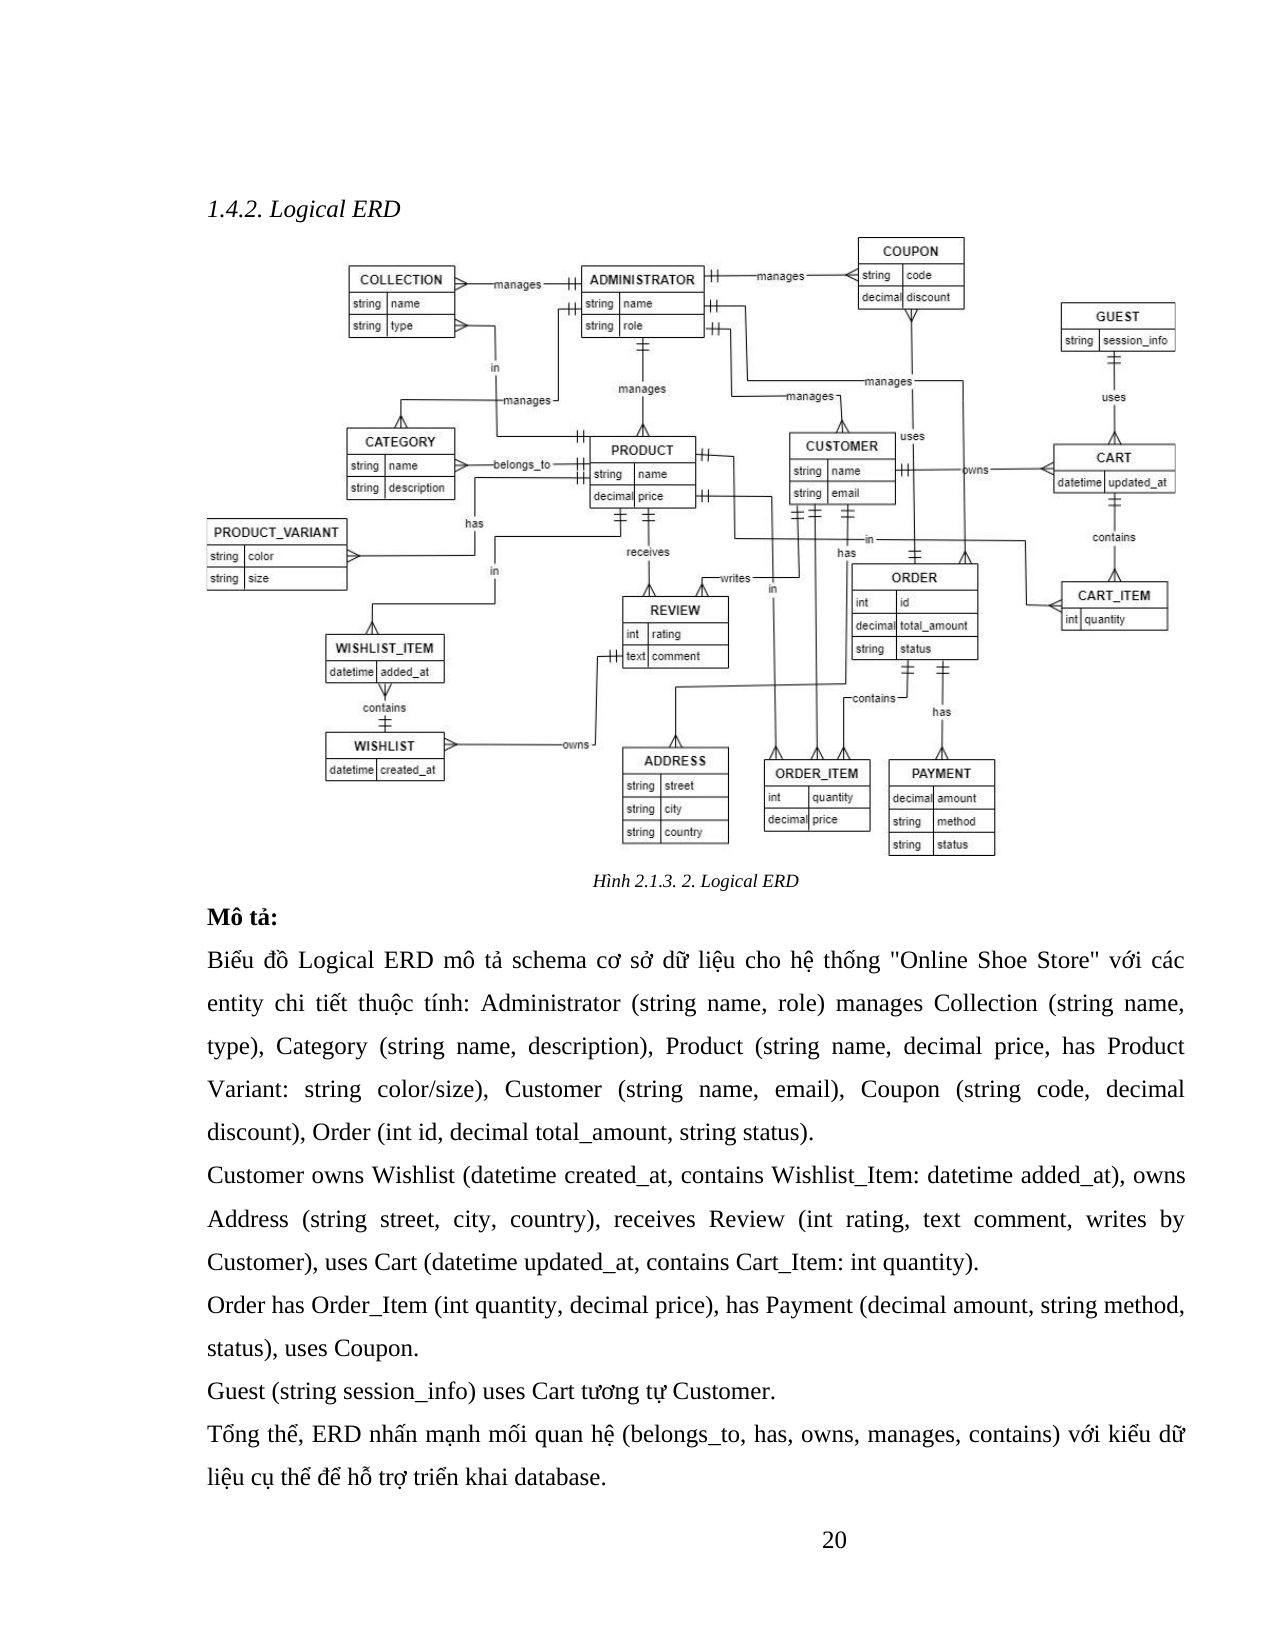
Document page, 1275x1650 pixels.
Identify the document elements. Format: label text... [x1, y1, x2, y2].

text Biểu đồ Logical ERD mô tả schema cơ sở dữ liệu cho hệ thống "Online Shoe Store" với các entity chi tiết thuộc tính: Administrator (string name, role) manages Collection (string name, type), Category (string name, description), Product (string name, decimal price, has Product Variant: string color/size), Customer (string name, email), Coupon (string code, decimal discount), Order (int id, decimal total_amount, string status). [207, 945, 1186, 1146]
text Hình 2.1.3. 2. Logical ERD [207, 869, 1186, 891]
subtitle 1.4.2. Logical ERD [207, 194, 1186, 223]
text Guest (string session_info) uses Cart tương tự Customer. [207, 1376, 1186, 1405]
text Mô tả: [207, 902, 1186, 931]
text Tổng thể, ERD nhấn mạnh mối quan hệ (belongs_to, has, owns, manages, contains) với kiểu dữ liệu cụ thể để hỗ trợ triển khai database. [207, 1419, 1186, 1491]
picture [206, 237, 1176, 856]
text Order has Order_Item (int quantity, decimal price), has Payment (decimal amount, string method, status), uses Coupon. [207, 1290, 1186, 1362]
text Customer owns Wishlist (datetime created_at, contains Wishlist_Item: datetime added_at), owns Address (string street, city, country), receives Review (int rating, text comment, writes by Customer), uses Cart (datetime updated_at, contains Cart_Item: int quantity). [207, 1161, 1186, 1276]
